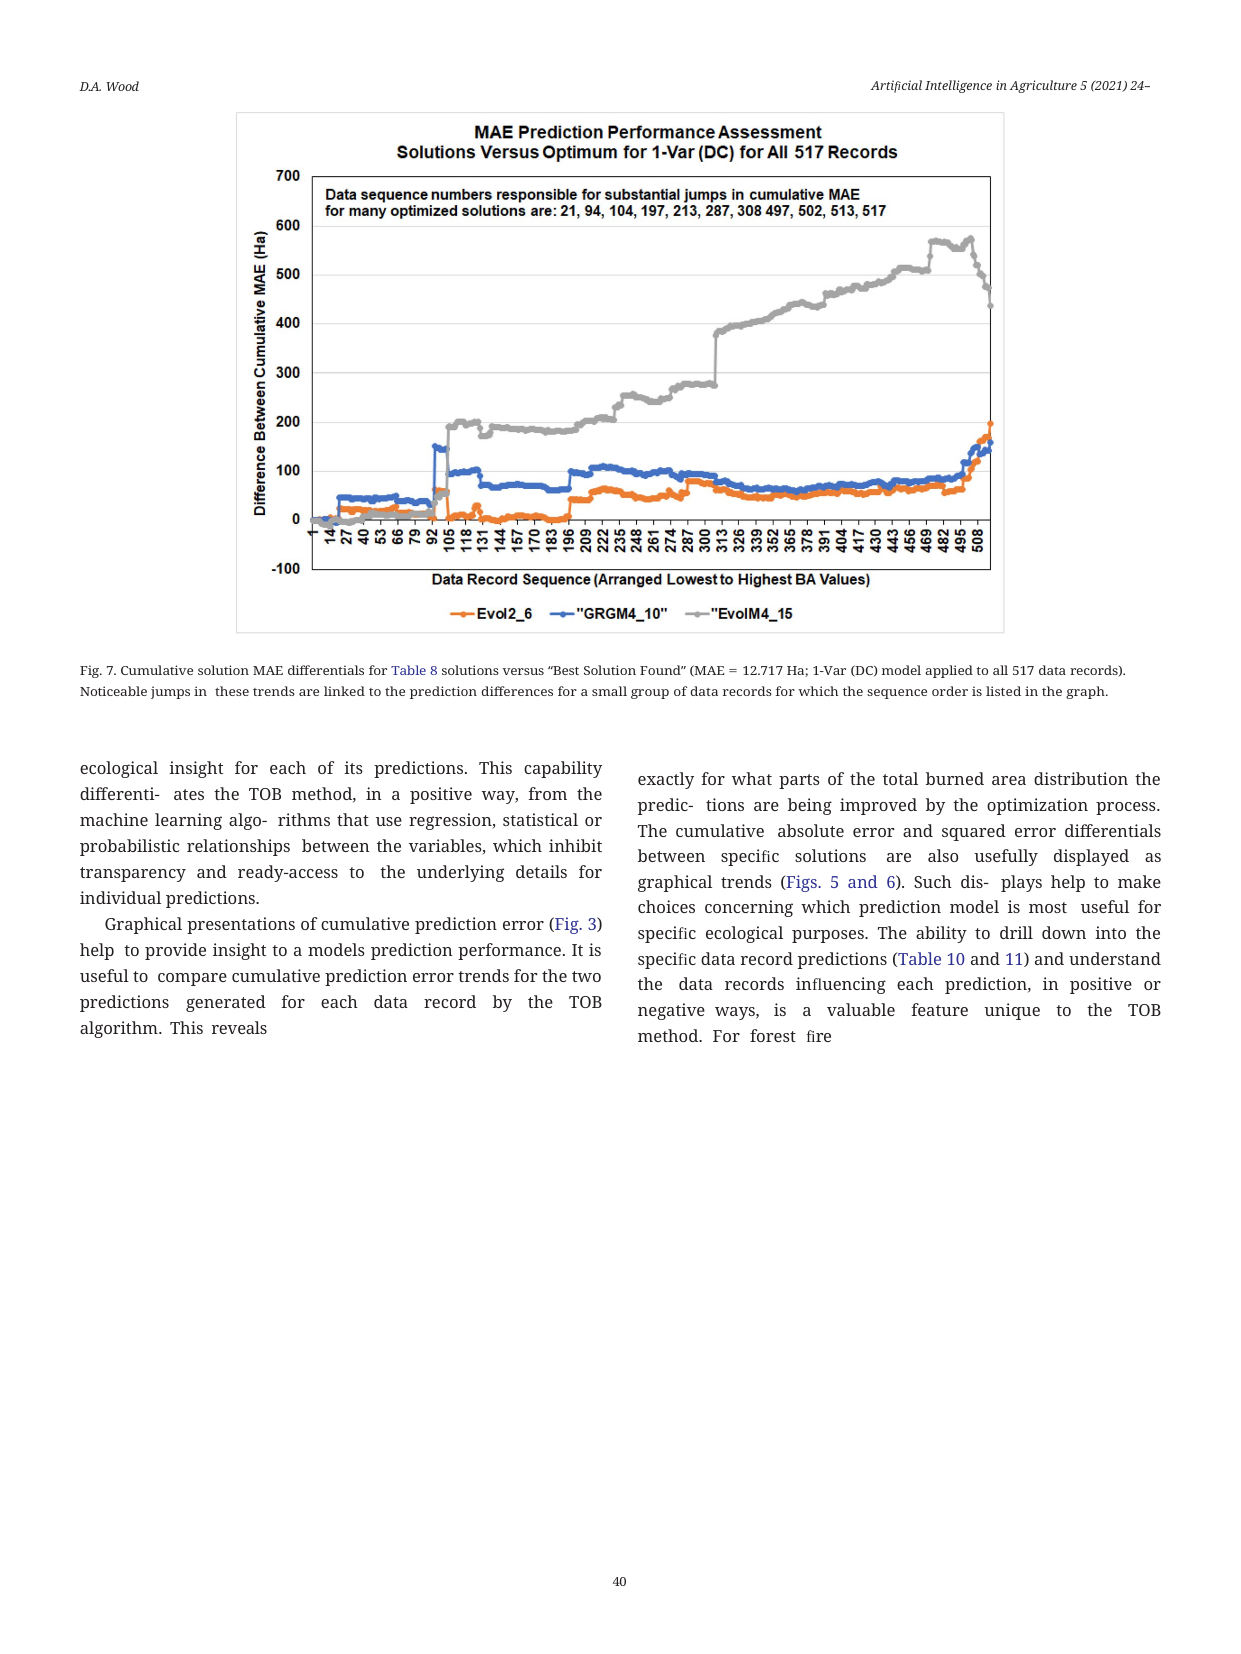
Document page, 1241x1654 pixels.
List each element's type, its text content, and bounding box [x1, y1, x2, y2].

text ecological insight for each of its predictions. This capability differenti- ates the TOB method, in a positive way, from the machine learning algo- rithms that use regression, statistical or probabilistic relationships between the variables, which inhibit transparency and ready-access to the underlying details for individual predictions. [79, 757, 602, 909]
text Graphical presentations of cumulative prediction error (Fig. 3) help to provide insight to a models prediction performance. It is useful to compare cumulative prediction error trends for the two predictions generated for each data record by the TOB algorithm. This reveals [79, 913, 602, 1040]
picture [234, 110, 1005, 635]
text Fig. 7. Cumulative solution MAE differentials for Table 8 solutions versus “Best Solution Found” (MAE = 12.717 Ha; 1-Var (DC) model applied to all 517 data records). Noticeable jumps in these trends are linked to the prediction differences for a small group of data records for which the sequence order is listed in the graph. [79, 662, 1173, 700]
text exactly for what parts of the total burned area distribution the predic- tions are being improved by the optimization process. The cumulative absolute error and squared error differentials between specific solutions are also usefully displayed as graphical trends (Figs. 5 and 6). Such dis- plays help to make choices concerning which prediction model is most useful for specific ecological purposes. The ability to drill down into the specific data record predictions (Table 10 and 11) and understand the data records influencing each prediction, in positive or negative ways, is a valuable feature unique to the TOB method. For forest fire [637, 768, 1161, 1047]
